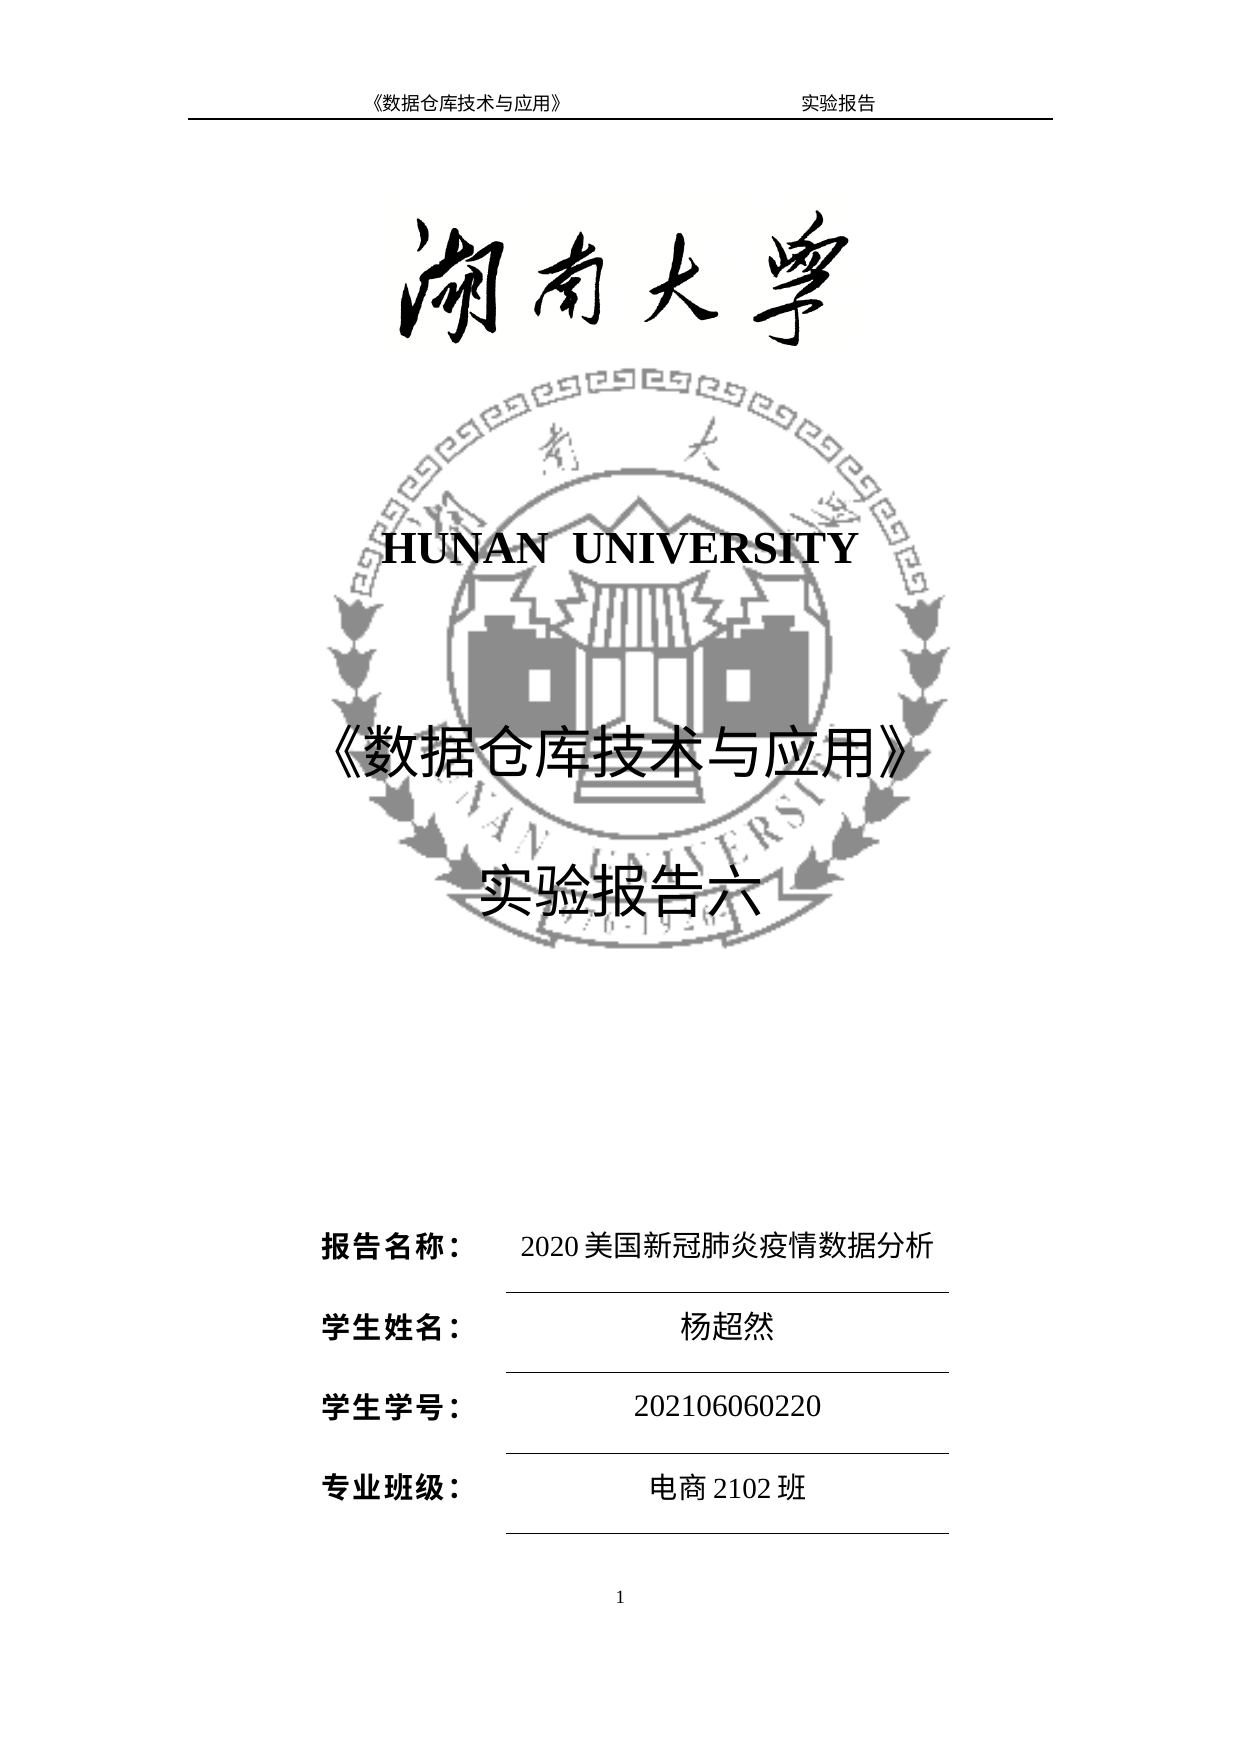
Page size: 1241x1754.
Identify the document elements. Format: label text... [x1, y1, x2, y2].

table_cell 202106060220 [506, 1373, 949, 1452]
table_cell 电商2102班 [506, 1454, 949, 1533]
table_cell 学生姓名： [291, 1292, 506, 1372]
text HUNAN UNIVERSITY [187, 515, 1053, 580]
text 《数据仓库技术与应用》 [187, 700, 1053, 798]
text 实验报告六 [187, 839, 1053, 937]
table_header 报告名称： [291, 1213, 506, 1292]
picture [383, 200, 857, 353]
table_cell 学生学号： [291, 1372, 506, 1452]
table_header 2020美国新冠肺炎疫情数据分析 [506, 1213, 949, 1292]
table_cell 专业班级： [291, 1453, 506, 1533]
table_cell 杨超然 [506, 1293, 949, 1372]
